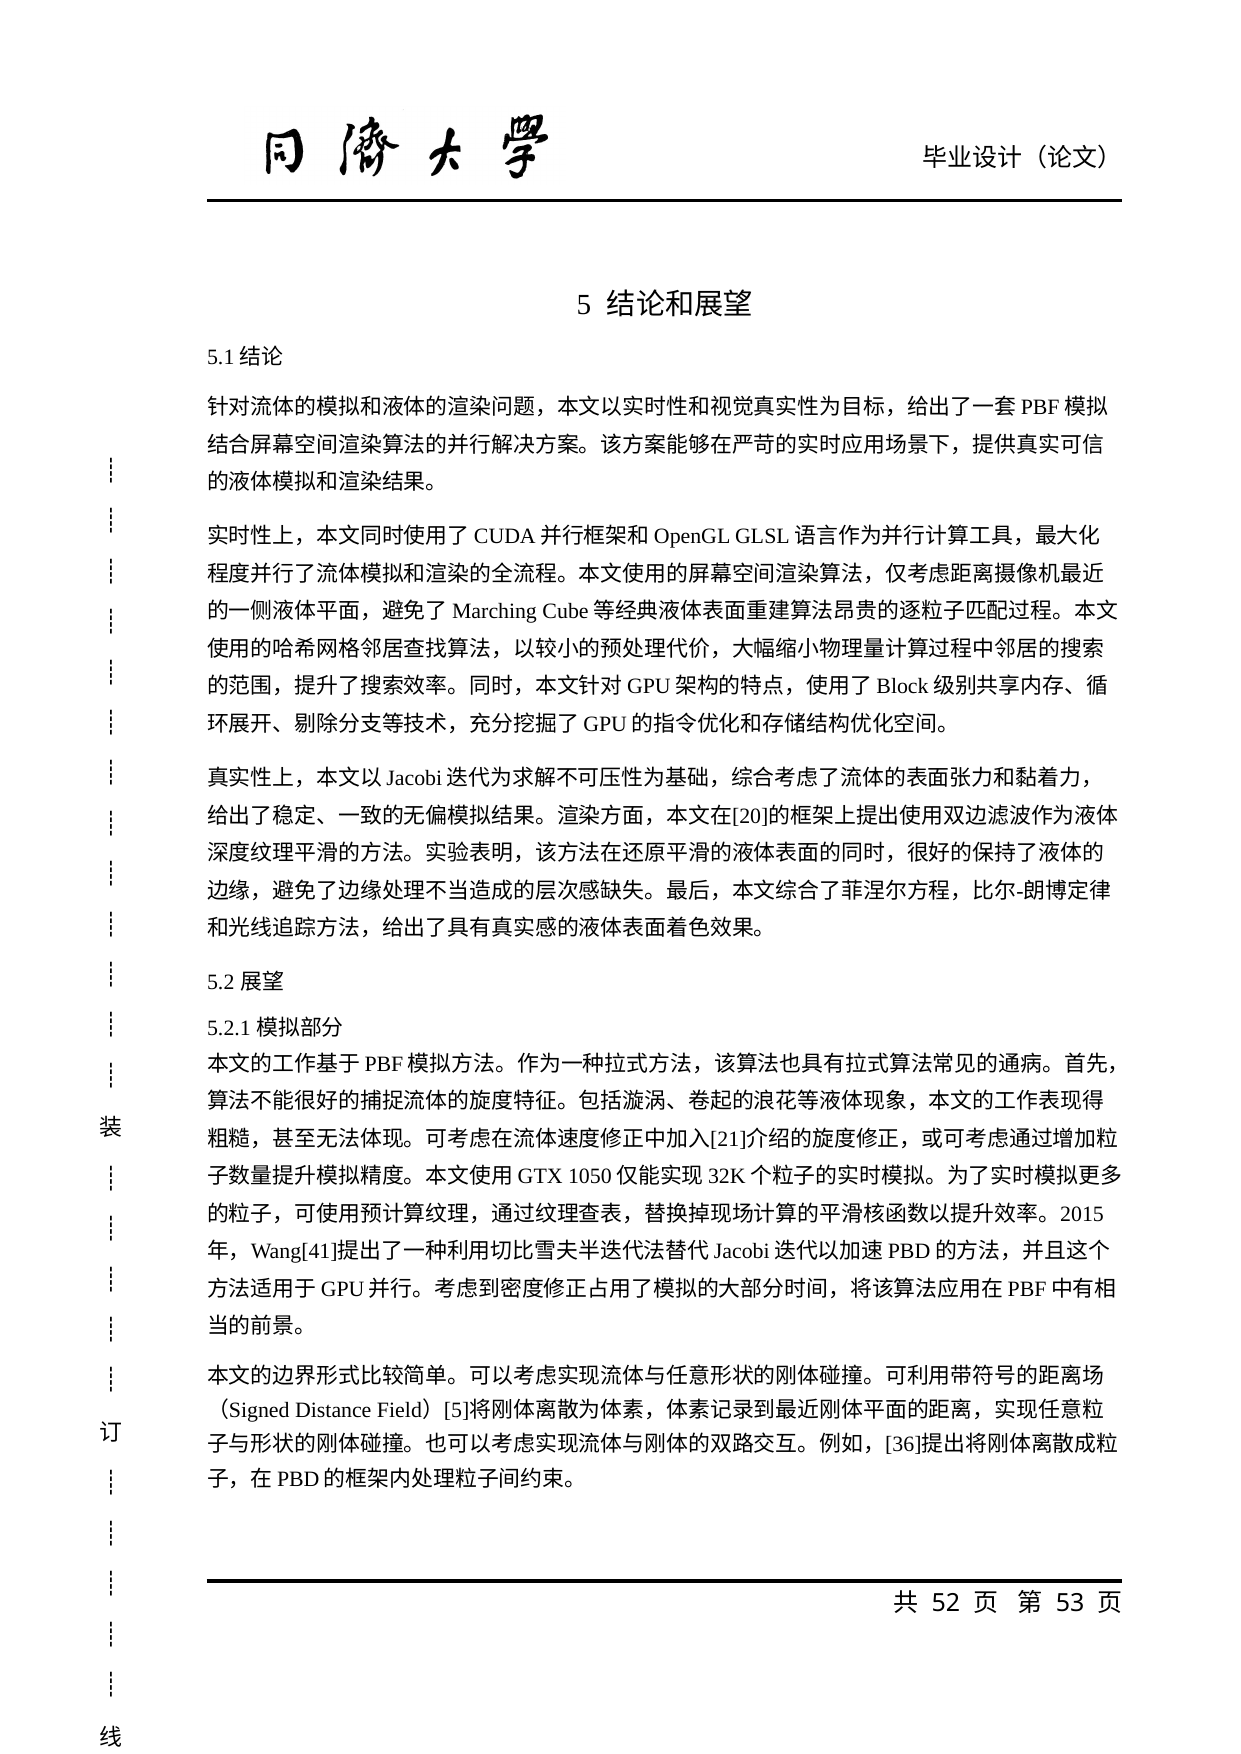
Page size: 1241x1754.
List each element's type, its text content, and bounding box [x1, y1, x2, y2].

picture [244, 106, 566, 185]
subtitle 5.1 结论 [207, 335, 1122, 372]
subtitle 5 结论和展望 [207, 285, 1122, 322]
text 本文的工作基于PBF模拟方法。作为一种拉式方法，该算法也具有拉式算法常见的通病。首先，算法不能很好的捕捉流体的旋度特征。包括漩涡、卷起的浪花等液体现象，本文的工作表现得粗糙，甚至无法体现。可考虑在流体速度修正中加入[21]介绍的旋度修正，或可考虑通过增加粒子数量提升模拟精度。本文使用GTX 1050仅能实现32K个粒子的实时模拟。为了实时模拟更多的粒子，可使用预计算纹理，通过纹理查表，替换掉现场计算的平滑核函数以提升效率。2015年，Wang[41]提出了一种利用切比雪夫半迭代法替代Jacobi迭代以加速PBD的方法，并且这个方法适用于GPU并行。考虑到密度修正占用了模拟的大部分时间，将该算法应用在PBF中有相当的前景。 [207, 1041, 1122, 1341]
text 真实性上，本文以Jacobi迭代为求解不可压性为基础，综合考虑了流体的表面张力和黏着力，给出了稳定、一致的无偏模拟结果。渲染方面，本文在[20]的框架上提出使用双边滤波作为液体深度纹理平滑的方法。实验表明，该方法在还原平滑的液体表面的同时，很好的保持了液体的边缘，避免了边缘处理不当造成的层次感缺失。最后，本文综合了菲涅尔方程，比尔-朗博定律和光线追踪方法，给出了具有真实感的液体表面着色效果。 [207, 756, 1122, 943]
text 针对流体的模拟和液体的渲染问题，本文以实时性和视觉真实性为目标，给出了一套PBF模拟结合屏幕空间渲染算法的并行解决方案。该方案能够在严苛的实时应用场景下，提供真实可信的液体模拟和渲染结果。 [207, 385, 1122, 497]
text 本文的边界形式比较简单。可以考虑实现流体与任意形状的刚体碰撞。可利用带符号的距离场（Signed Distance Field）[5]将刚体离散为体素，体素记录到最近刚体平面的距离，实现任意粒子与形状的刚体碰撞。也可以考虑实现流体与刚体的双路交互。例如，[36]提出将刚体离散成粒子，在PBD的框架内处理粒子间约束。 [207, 1358, 1122, 1492]
text 5.2.1 模拟部分 [207, 1010, 1122, 1041]
subtitle 5.2 展望 [207, 960, 1122, 997]
text 实时性上，本文同时使用了CUDA并行框架和OpenGL GLSL语言作为并行计算工具，最大化程度并行了流体模拟和渲染的全流程。本文使用的屏幕空间渲染算法，仅考虑距离摄像机最近的一侧液体平面，避免了Marching Cube等经典液体表面重建算法昂贵的逐粒子匹配过程。本文使用的哈希网格邻居查找算法，以较小的预处理代价，大幅缩小物理量计算过程中邻居的搜索的范围，提升了搜索效率。同时，本文针对GPU架构的特点，使用了Block级别共享内存、循环展开、剔除分支等技术，充分挖掘了GPU的指令优化和存储结构优化空间。 [207, 514, 1122, 739]
